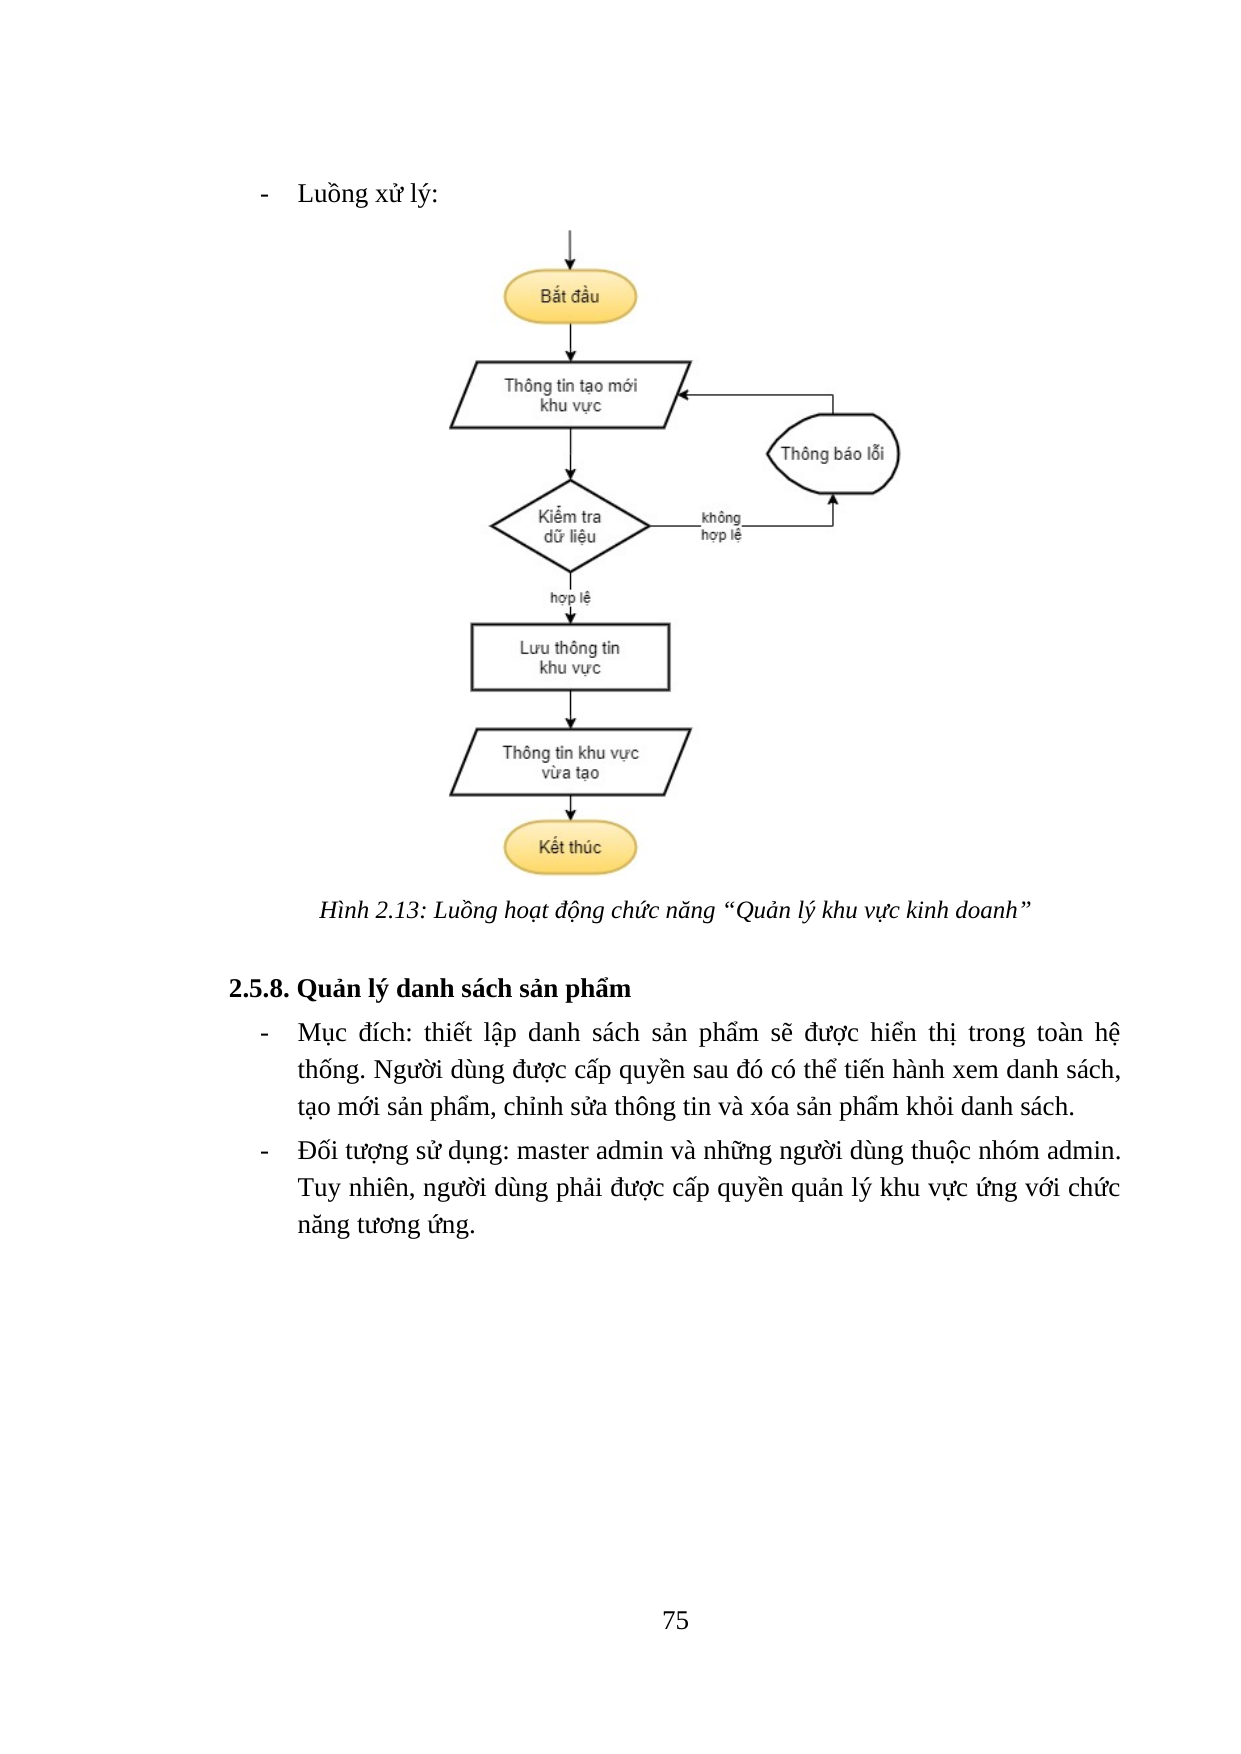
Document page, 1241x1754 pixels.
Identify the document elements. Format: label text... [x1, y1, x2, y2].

subtitle Quản lý danh sách sản phẩm [229, 972, 1122, 1003]
picture [448, 220, 902, 877]
text Hình 2.13: Luồng hoạt động chức năng “Quản lý khu vực kinh doanh” [229, 896, 1122, 924]
list Đối tượng sử dụng: master admin và những người dùng thuộc nhóm admin. Tuy nhiên, người dùng phải được cấp quyền quản lý khu vực ứng với chức năng tương ứng. [260, 1134, 1122, 1239]
list Mục đích: thiết lập danh sách sản phẩm sẽ được hiển thị trong toàn hệ thống. Người dùng được cấp quyền sau đó có thể tiến hành xem danh sách, tạo mới sản phẩm, chỉnh sửa thông tin và xóa sản phẩm khỏi danh sách. [260, 1016, 1122, 1121]
list Luồng xử lý: [260, 177, 1122, 208]
